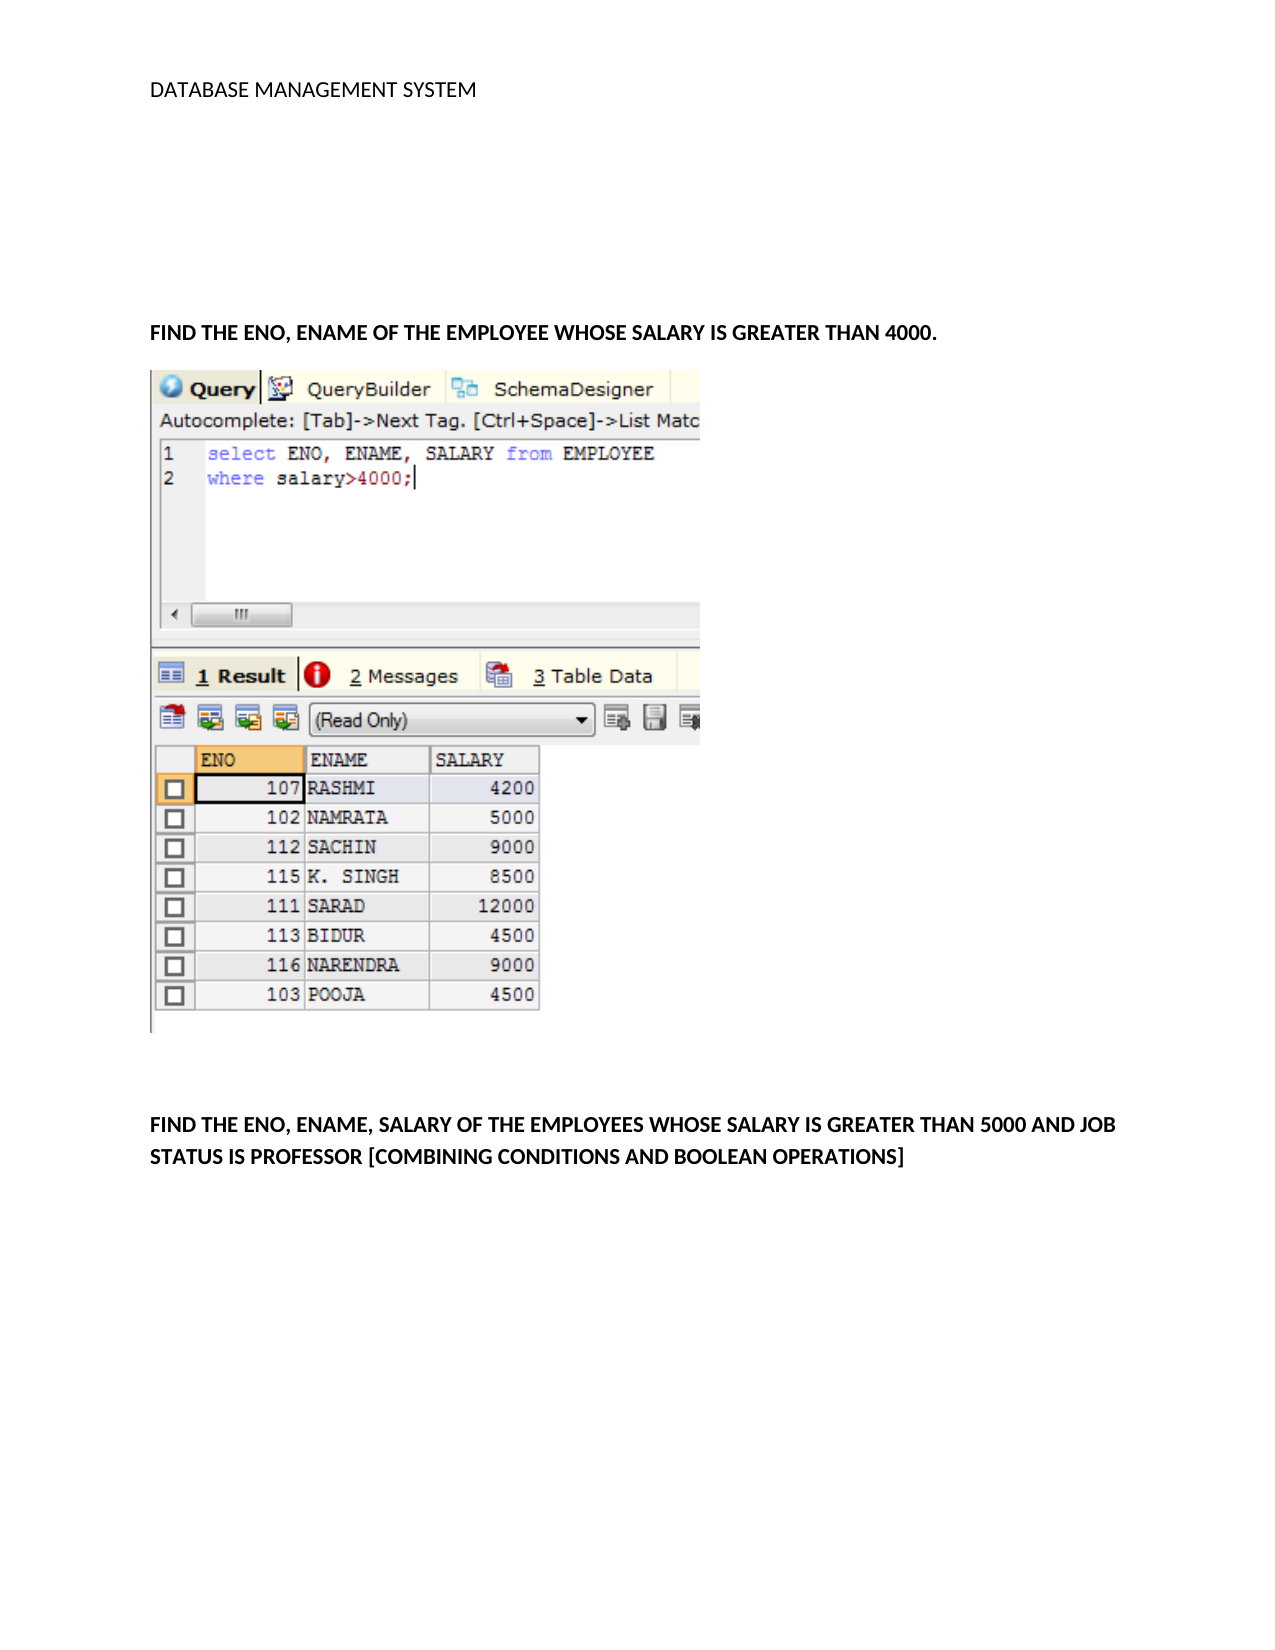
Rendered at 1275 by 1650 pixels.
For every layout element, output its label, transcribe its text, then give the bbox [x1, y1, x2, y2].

text FIND THE ENO, ENAME, SALARY OF THE EMPLOYEES WHOSE SALARY IS GREATER THAN 5000 AND JOB STATUS IS PROFESSOR [COMBINING CONDITIONS AND BOOLEAN OPERATIONS] [150, 1110, 1125, 1170]
picture [150, 370, 700, 1033]
text FIND THE ENO, ENAME OF THE EMPLOYEE WHOSE SALARY IS GREATER THAN 4000. [150, 318, 1125, 346]
